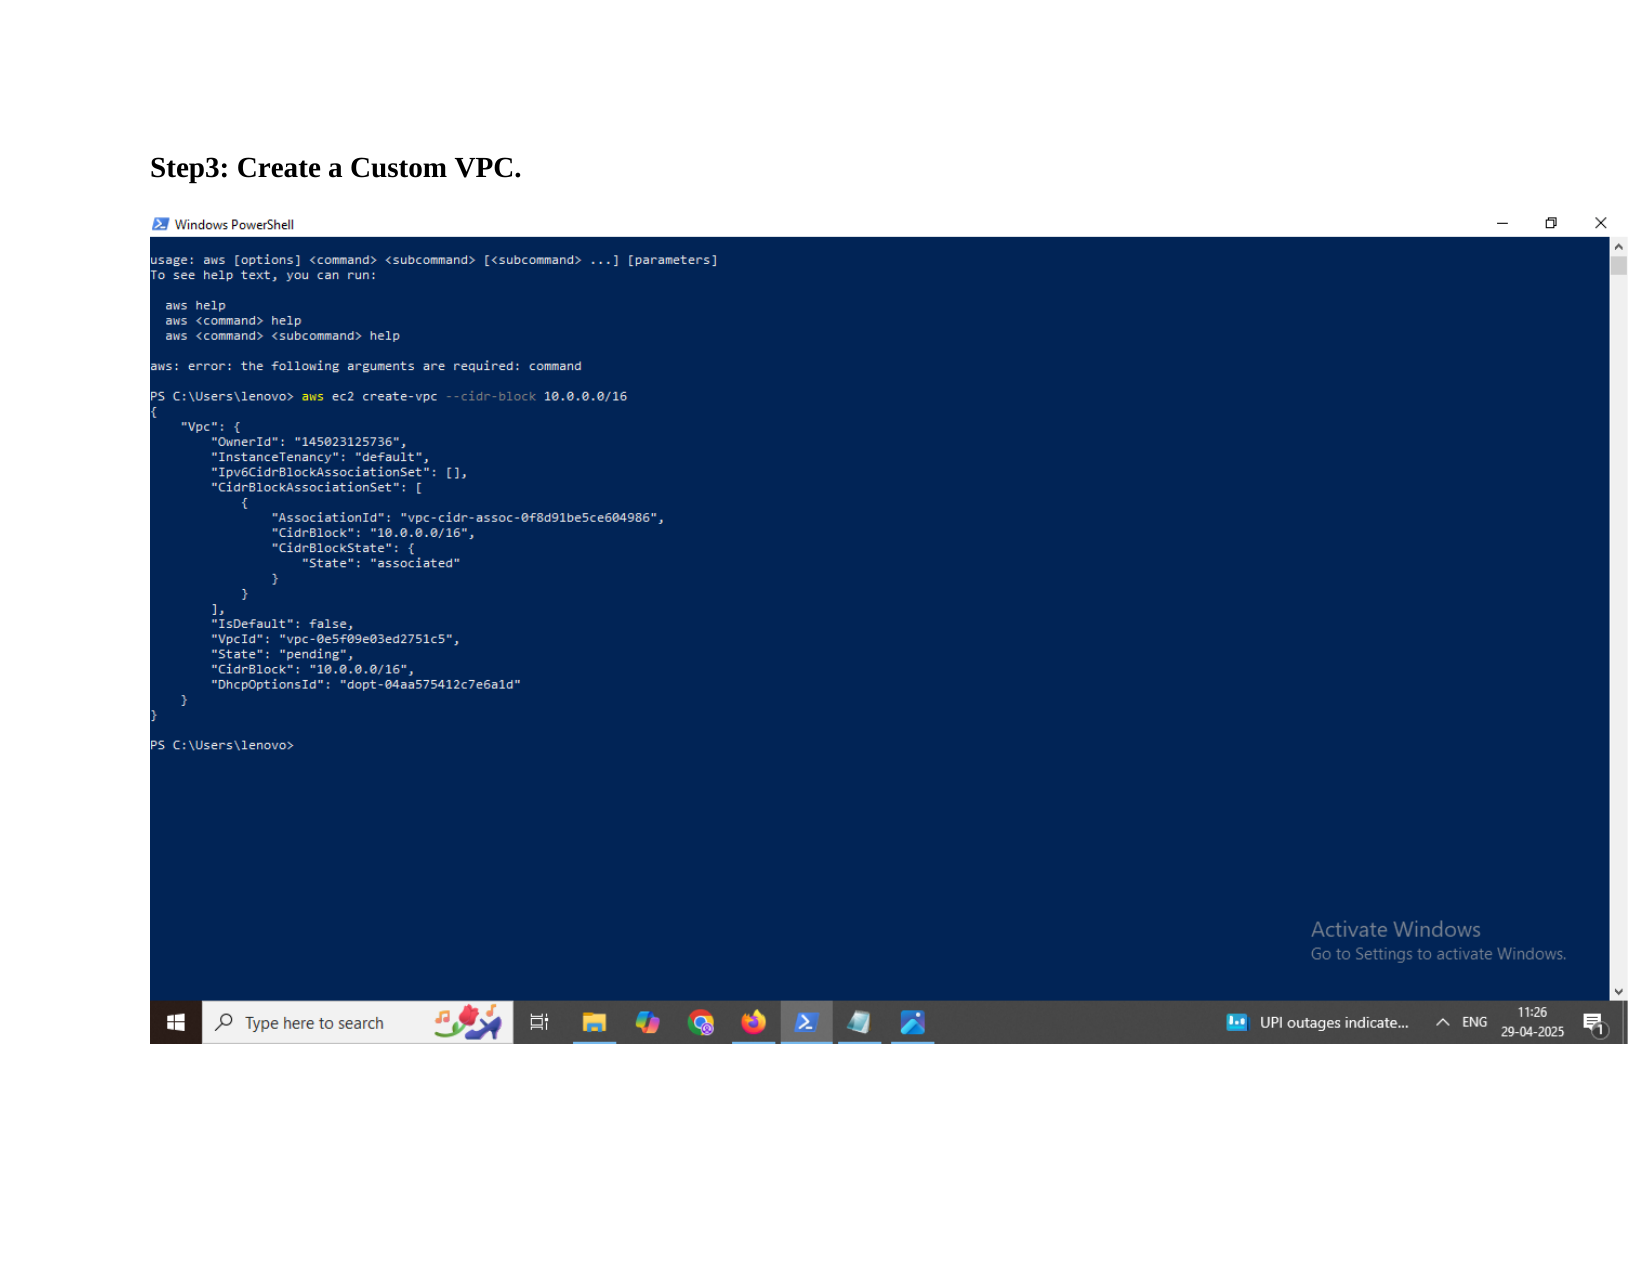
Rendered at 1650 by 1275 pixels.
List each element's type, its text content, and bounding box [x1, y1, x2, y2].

text Step3: Create a Custom VPC. [150, 150, 1500, 183]
picture [150, 212, 1628, 1044]
